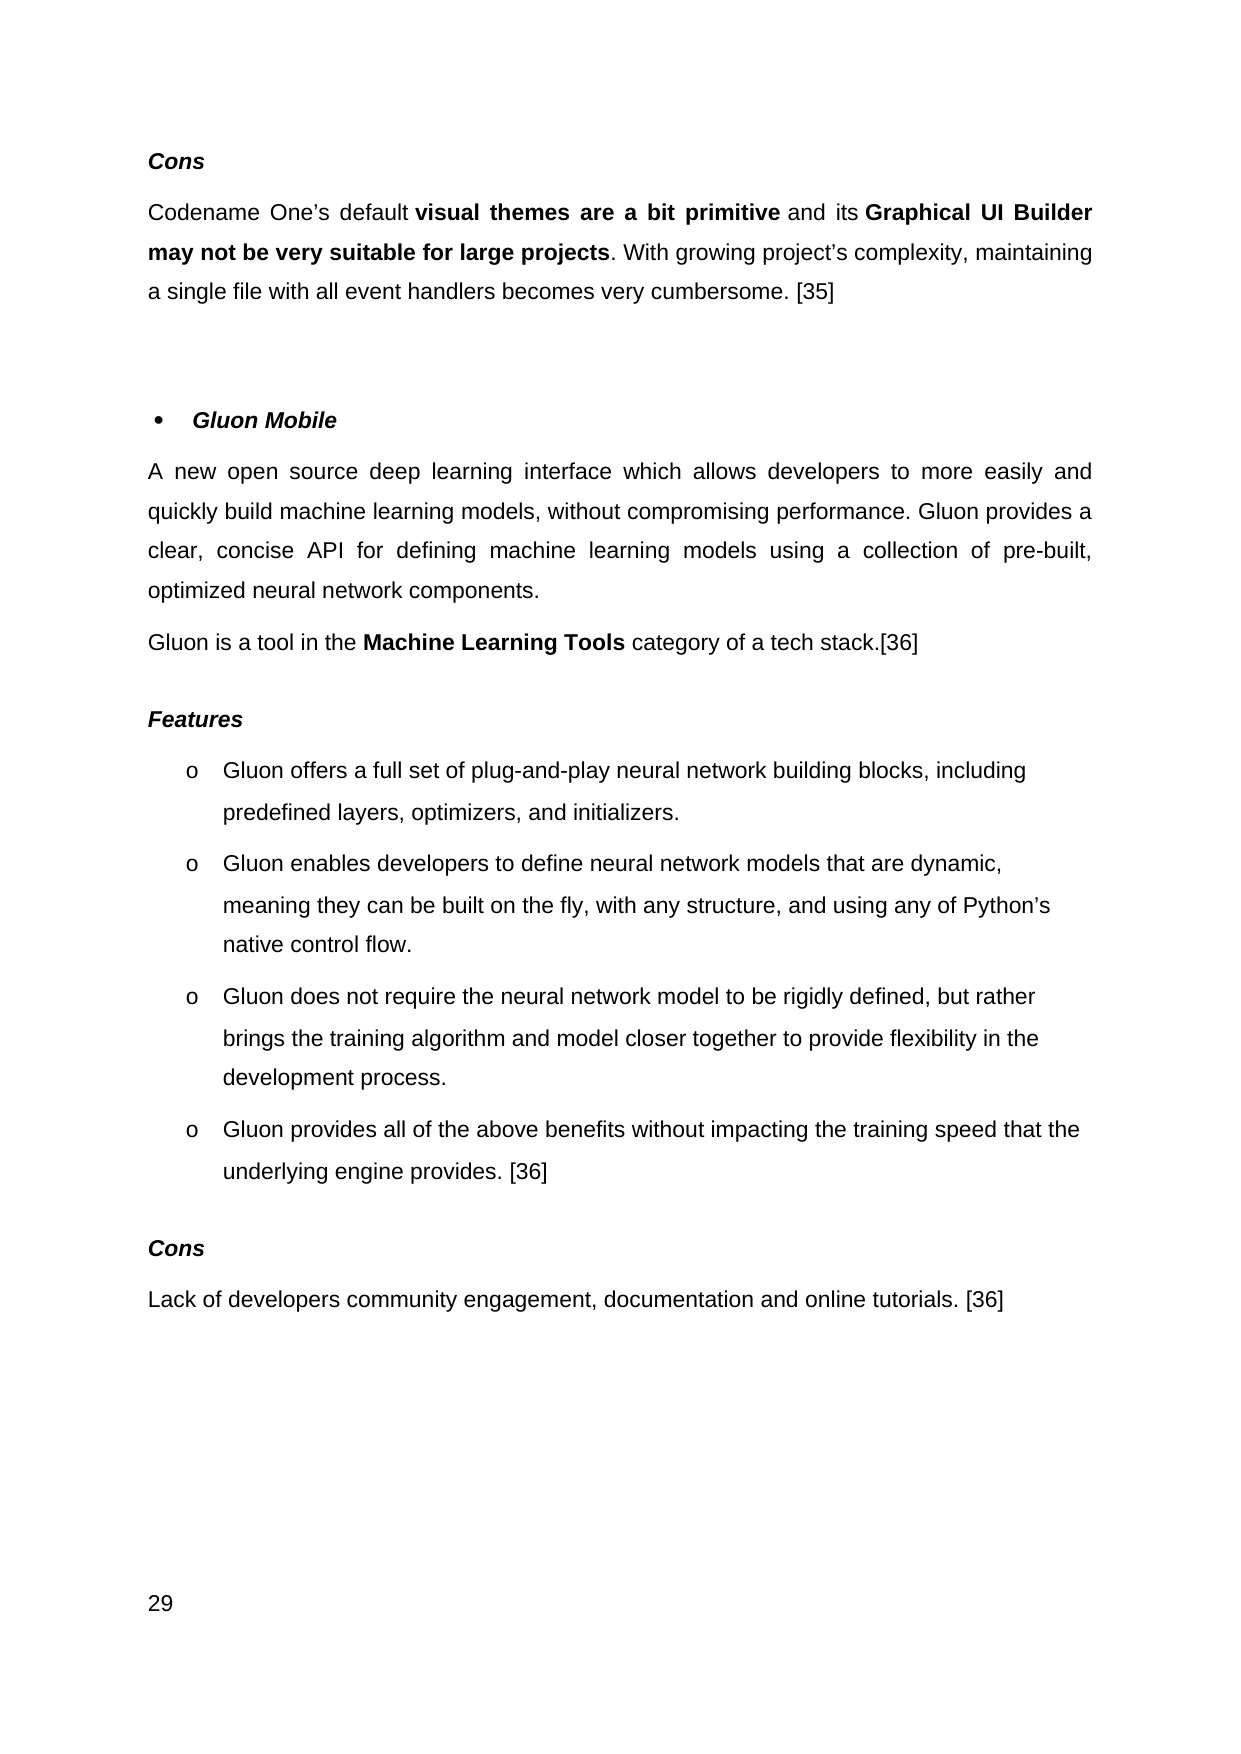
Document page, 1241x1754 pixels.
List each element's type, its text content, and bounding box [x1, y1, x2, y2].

list Gluon enables developers to define neural network models that are dynamic, meaning they can be built on the fly, with any structure, and using any of Python’s native control flow. [185, 850, 1093, 958]
list Gluon offers a full set of plug-and-play neural network building blocks, including predefined layers, optimizers, and initializers. [185, 757, 1093, 825]
list Gluon provides all of the above benefits without impacting the training speed that the underlying engine provides. [36] [185, 1116, 1093, 1184]
subtitle Features [148, 706, 1093, 732]
text Lack of developers community engagement, documentation and online tutorials. [36] [148, 1286, 1093, 1312]
subtitle Gluon Mobile [154, 407, 1093, 433]
subtitle Cons [148, 1235, 1093, 1261]
list Gluon does not require the neural network model to be rigidly defined, but rather brings the training algorithm and model closer together to provide flexibility in the development process. [185, 983, 1093, 1091]
text A new open source deep learning interface which allows developers to more easily and quickly build machine learning models, without compromising performance. Gluon provides a clear, concise API for defining machine learning models using a collection of pre-built, optimized neural network components. [148, 458, 1093, 603]
text Codename One’s default visual themes are a bit primitive and its Graphical UI Builder may not be very suitable for large projects. With growing project’s complexity, maintaining a single file with all event handlers becomes very cumbersome. [35] [148, 199, 1093, 304]
subtitle Cons [148, 148, 1093, 174]
text Gluon is a tool in the Machine Learning Tools category of a tech stack.[36] [148, 629, 1093, 655]
